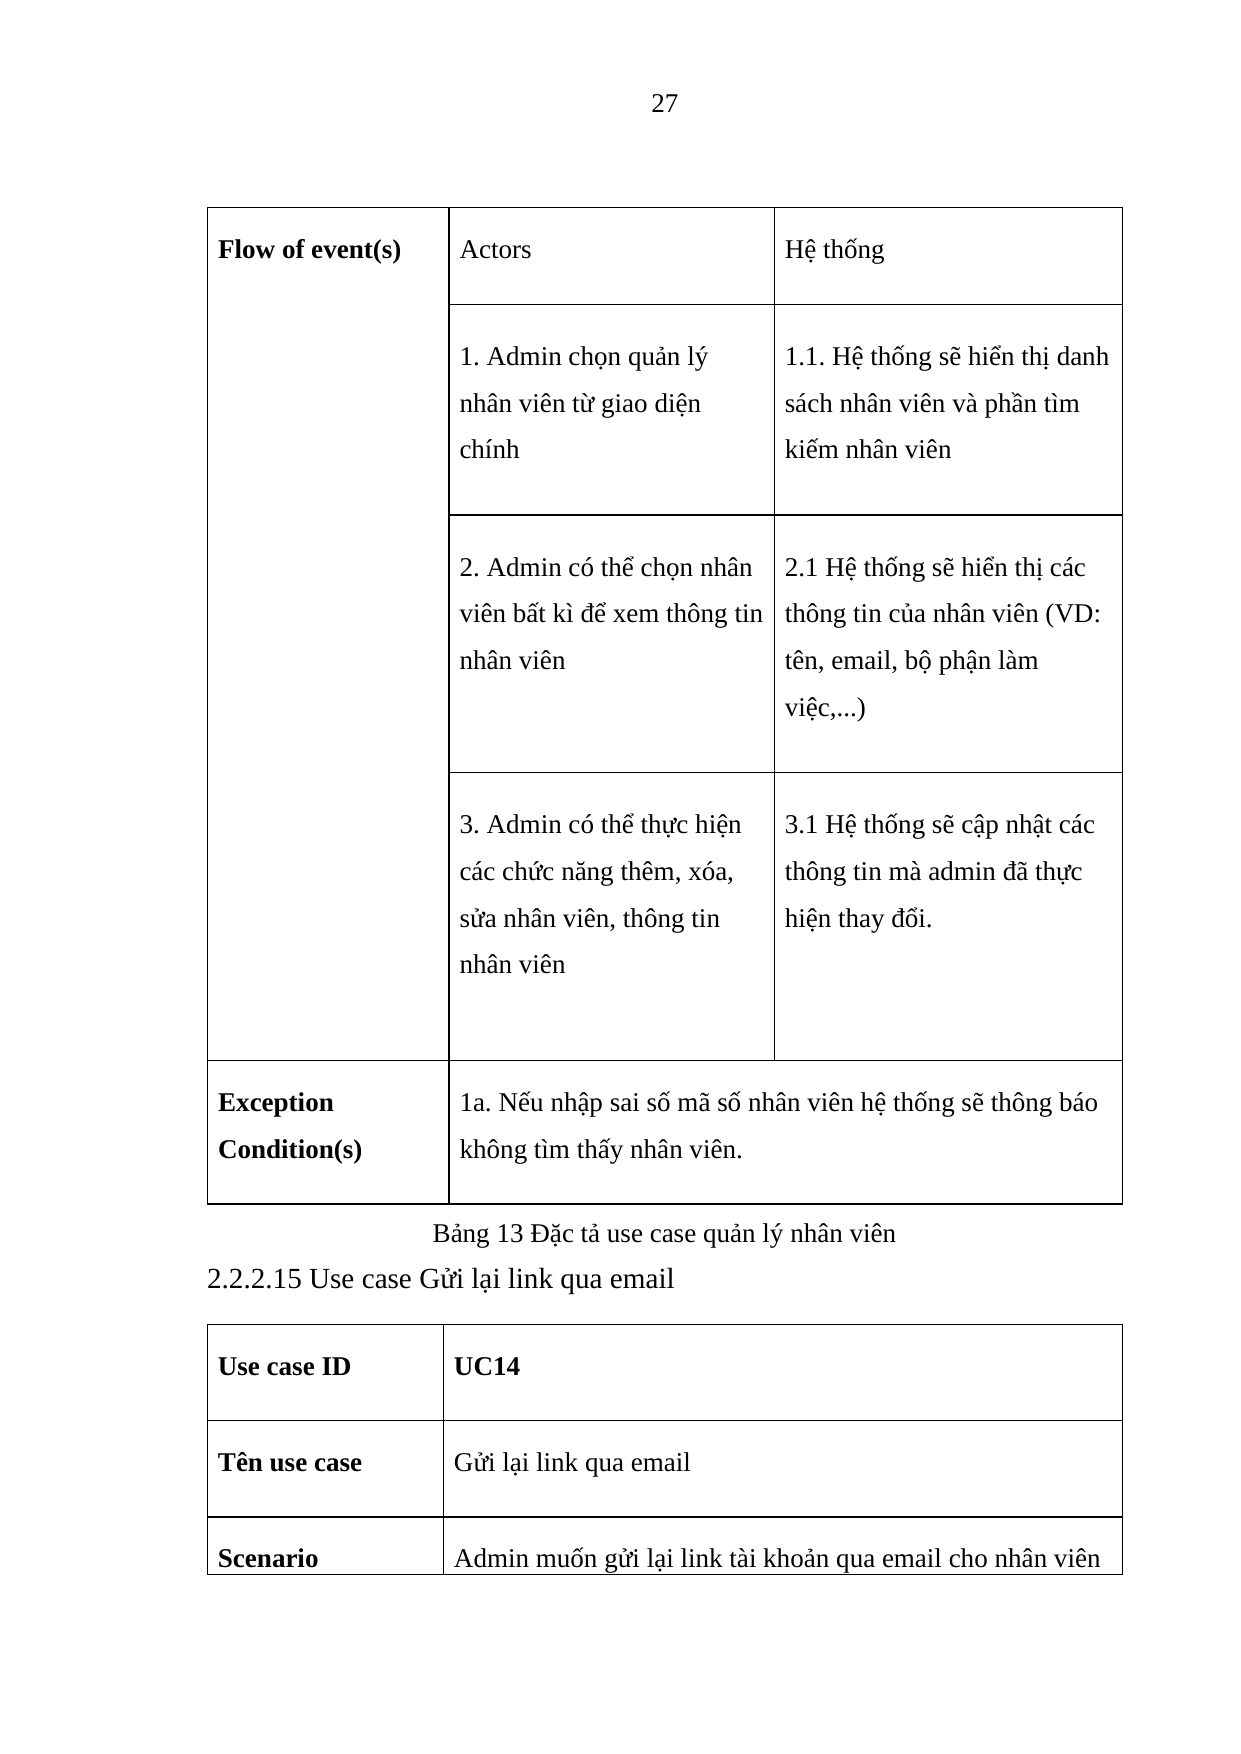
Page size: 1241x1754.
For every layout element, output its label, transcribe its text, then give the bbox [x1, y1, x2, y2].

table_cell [444, 1518, 1122, 1574]
table_cell Exception Condition(s) [208, 1061, 448, 1203]
table_cell 3. Admin có thể thực hiện các chức năng thêm, xóa, sửa nhân viên, thông tin nhân viên [450, 773, 774, 1060]
text Bảng 13 Đặc tả use case quản lý nhân viên [207, 1217, 1122, 1248]
subtitle Use case Gửi lại link qua email [207, 1261, 1122, 1294]
table_cell Gửi lại link qua email [444, 1421, 1122, 1516]
table_cell 3.1 Hệ thống sẽ cập nhật các thông tin mà admin đã thực hiện thay đổi. [775, 773, 1122, 1060]
table_cell 1. Admin chọn quản lý nhân viên từ giao diện chính [450, 305, 774, 514]
table_cell Tên use case [208, 1421, 443, 1516]
table_cell Scenario [208, 1518, 443, 1574]
table_header UC14 [444, 1325, 1122, 1420]
table_cell Hệ thống [775, 208, 1122, 303]
table_cell Actors [450, 208, 774, 303]
table_cell 1.1. Hệ thống sẽ hiển thị danh sách nhân viên và phần tìm kiếm nhân viên [775, 305, 1122, 514]
table_cell 2.1 Hệ thống sẽ hiển thị các thông tin của nhân viên (VD: tên, email, bộ phận làm việc,...) [775, 516, 1122, 772]
table_cell Flow of event(s) [208, 208, 448, 1060]
table_cell 2. Admin có thể chọn nhân viên bất kì để xem thông tin nhân viên [450, 516, 774, 772]
table_header Use case ID [208, 1325, 443, 1420]
table_cell 1a. Nếu nhập sai số mã số nhân viên hệ thống sẽ thông báo không tìm thấy nhân viên. [450, 1061, 1122, 1203]
